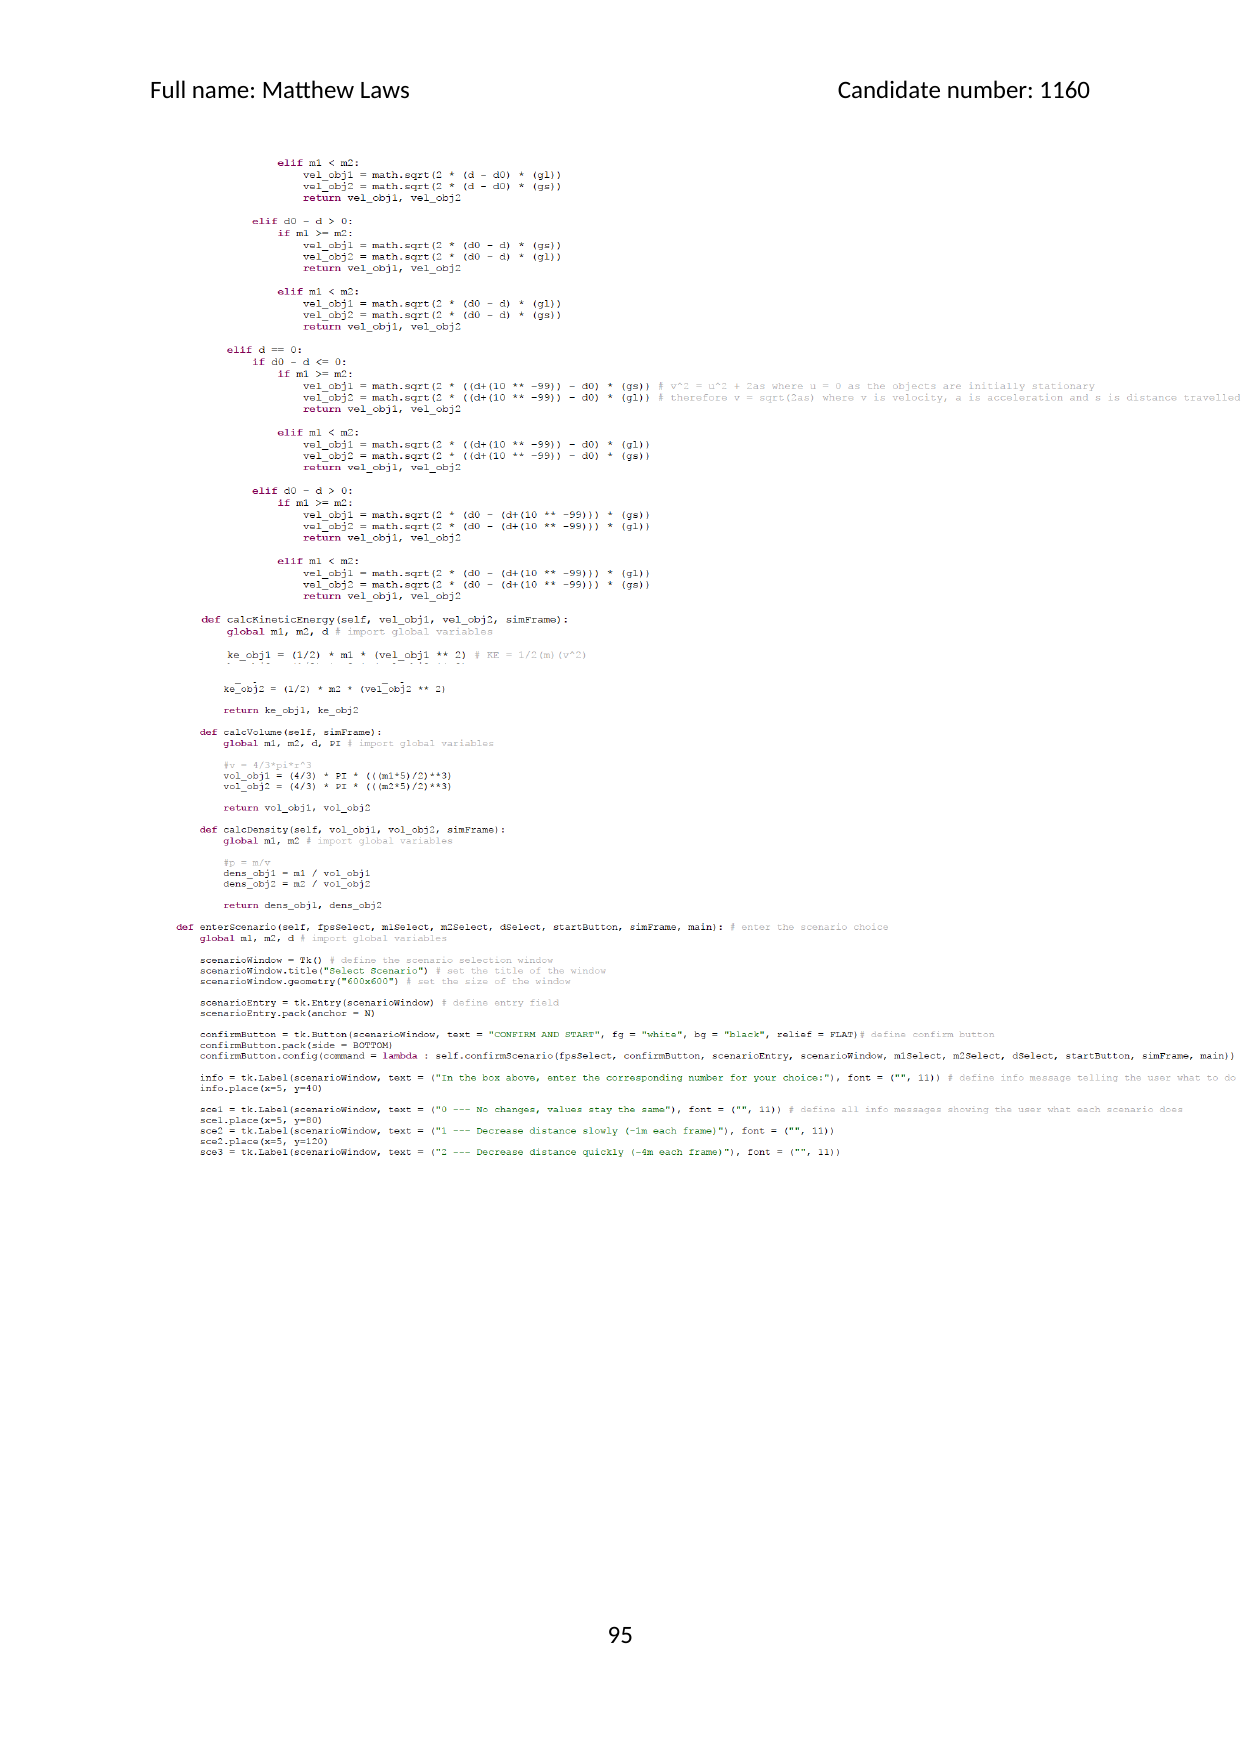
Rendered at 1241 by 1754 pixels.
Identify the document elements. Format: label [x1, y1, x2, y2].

picture [150, 150, 1241, 664]
picture [150, 682, 1241, 1161]
